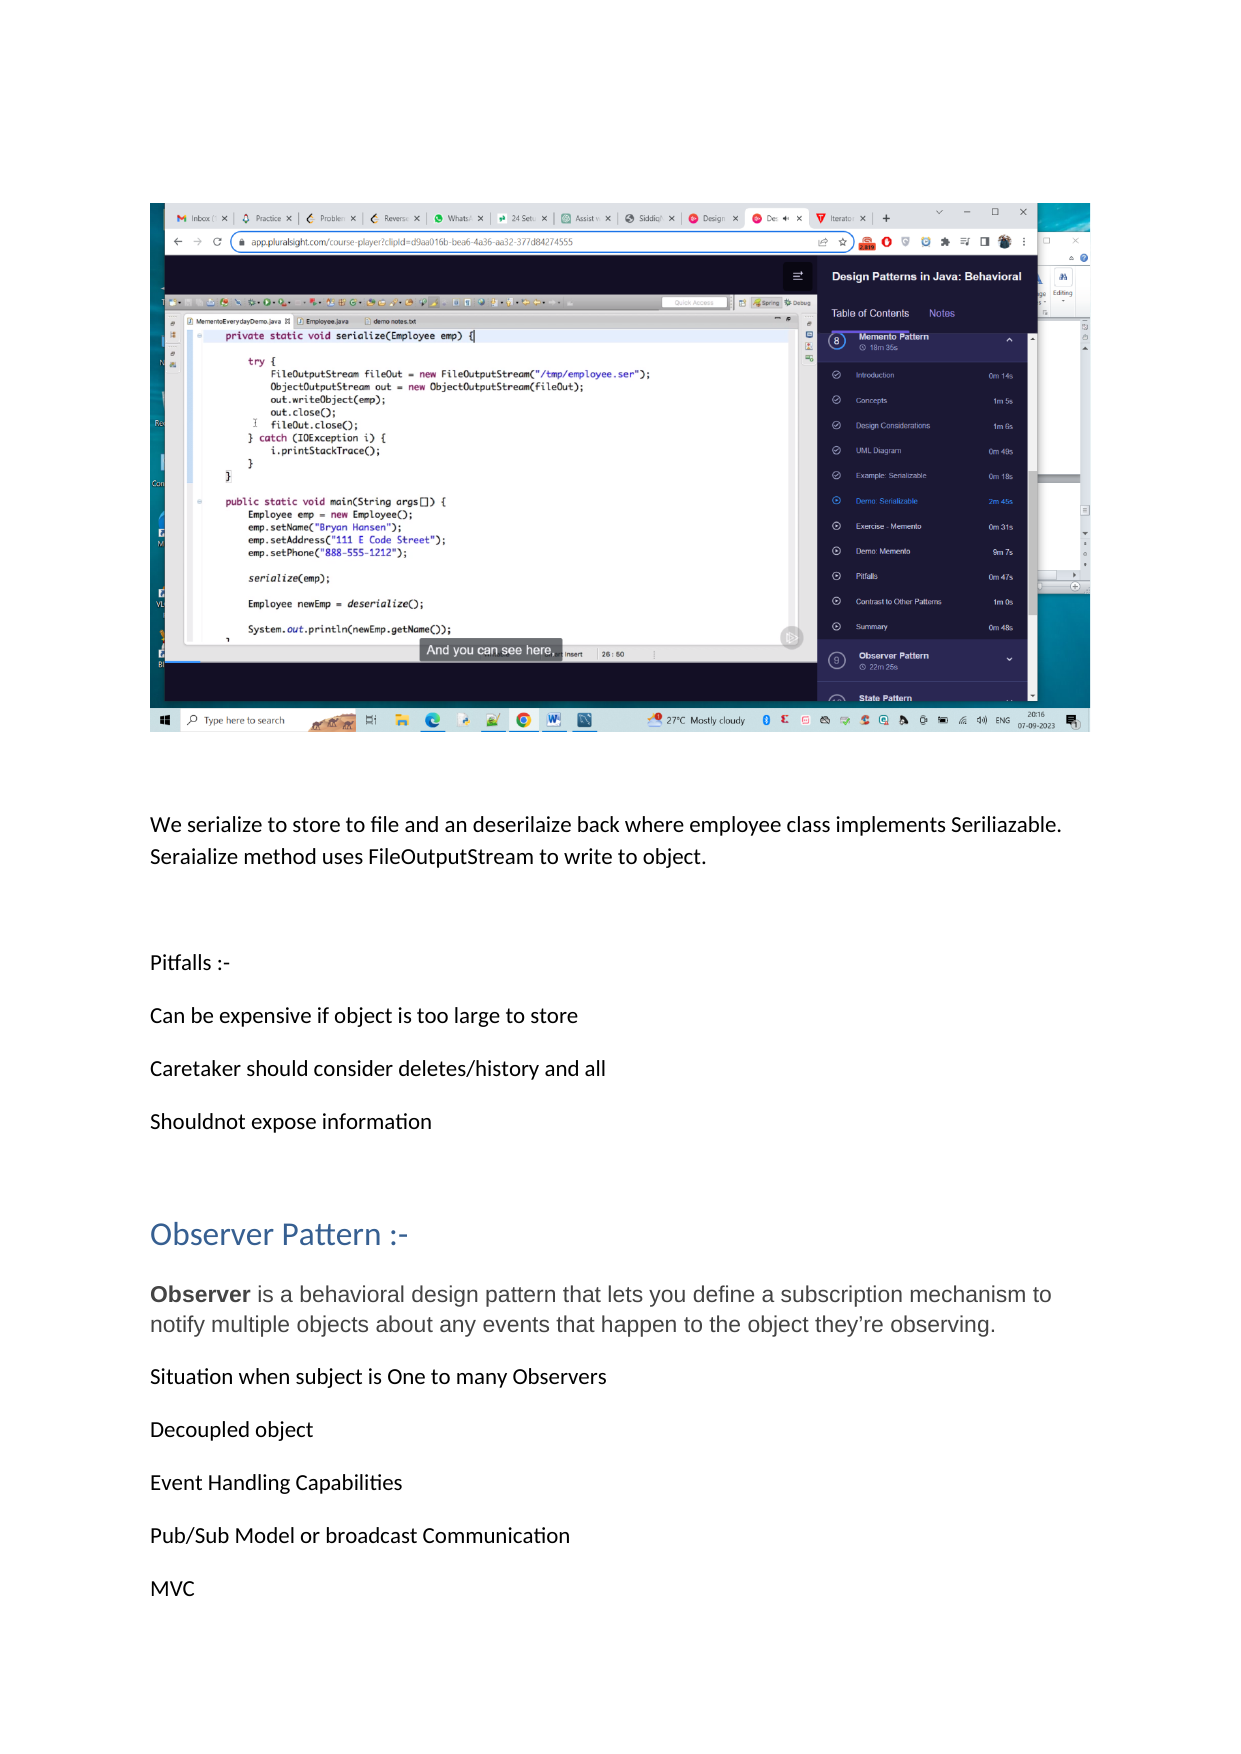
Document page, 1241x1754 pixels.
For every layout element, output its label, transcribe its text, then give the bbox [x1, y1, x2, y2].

text We serialize to store to file and an deserilaize back where employee class implements Seriliazable. Seraialize method uses FileOutputStream to write to object. [150, 810, 1090, 870]
text Observer is a behavioral design pattern that lets you define a subscription mechanism to notify multiple objects about any events that happen to the object they’re observing. [150, 1281, 1090, 1337]
text Pub/Sub Model or broadcast Communication [150, 1521, 1090, 1549]
text Pitfalls :- [150, 948, 1090, 976]
text Event Handling Capabilities [150, 1468, 1090, 1496]
text Caretaker should consider deletes/history and all [150, 1054, 1090, 1082]
text Situation when subject is One to many Observers [150, 1362, 1090, 1390]
text Shouldnot expose information [150, 1107, 1090, 1135]
text Observer Pattern :- [150, 1213, 1090, 1254]
text MVC [150, 1574, 1090, 1602]
picture [150, 203, 1091, 732]
text Can be expensive if object is too large to store [150, 1001, 1090, 1029]
text Decoupled object [150, 1415, 1090, 1443]
